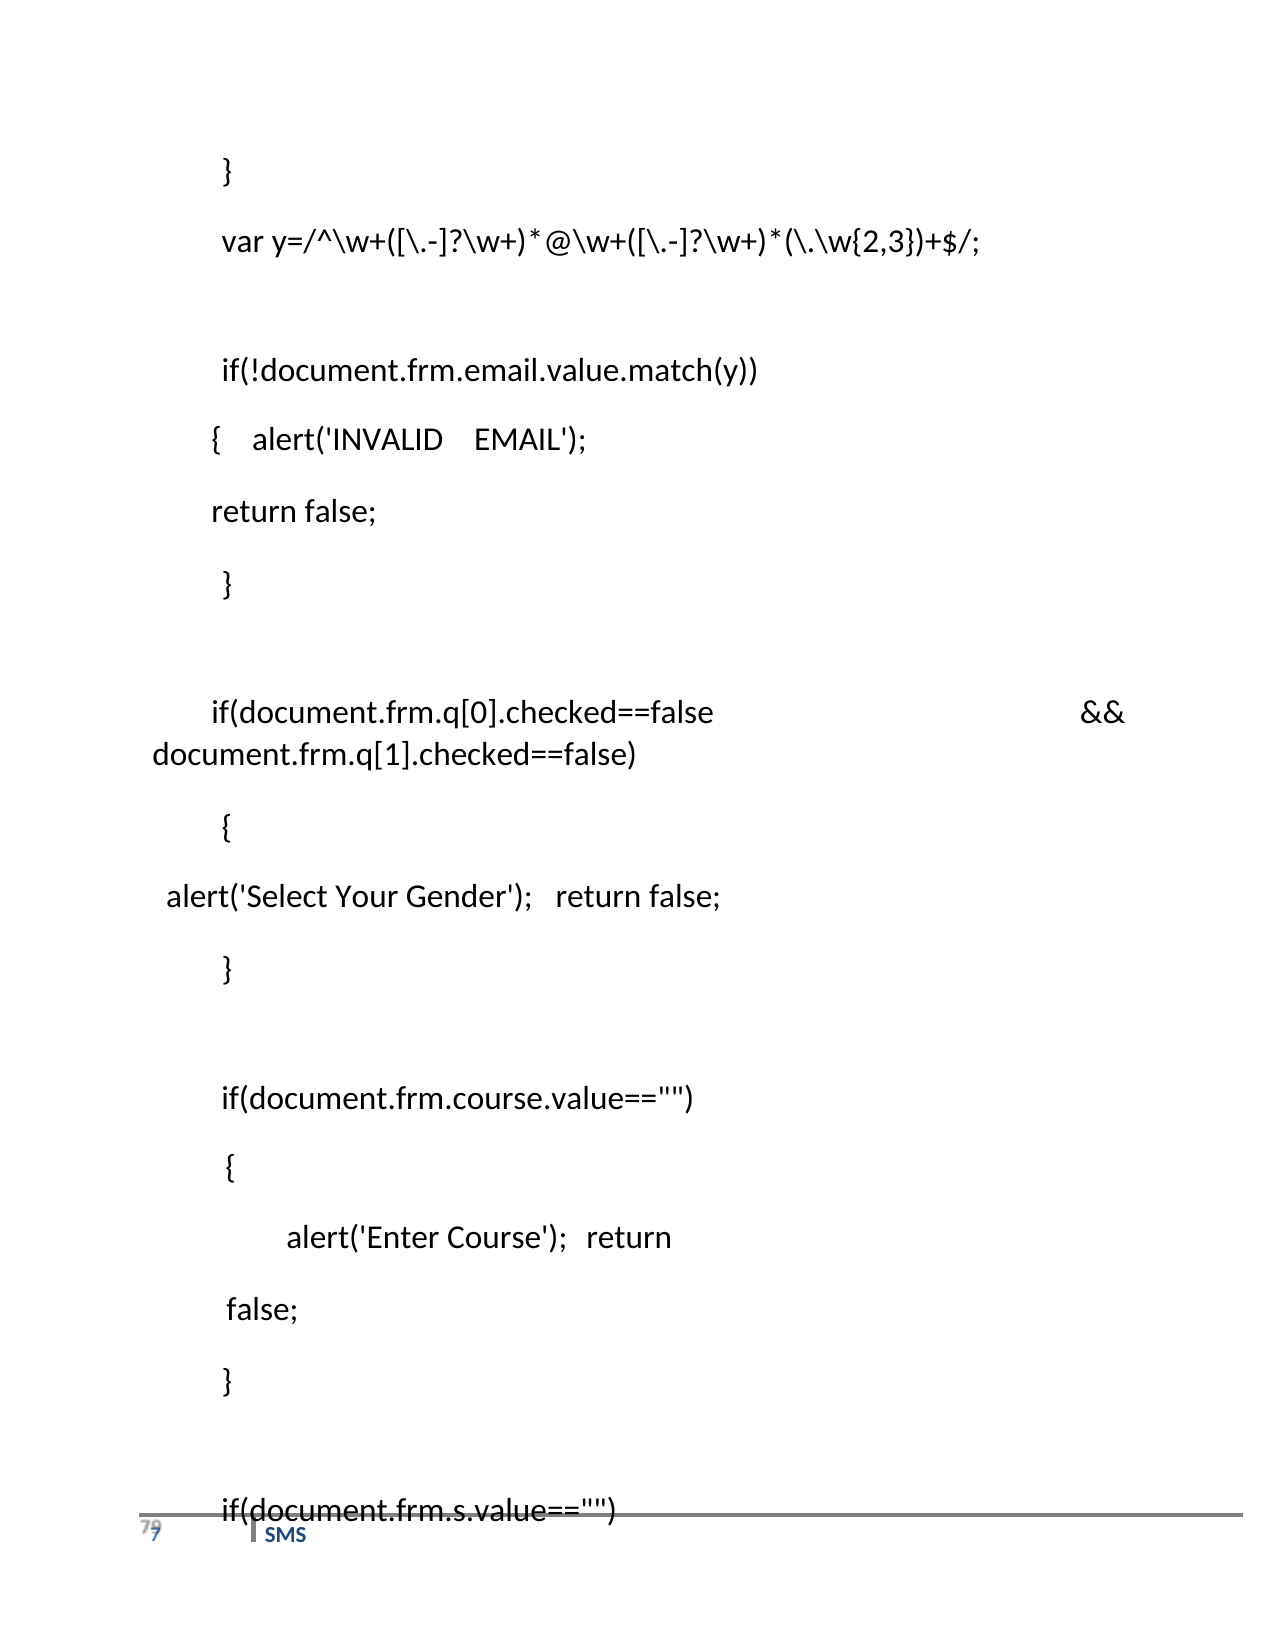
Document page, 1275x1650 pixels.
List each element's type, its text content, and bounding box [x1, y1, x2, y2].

text { alert('INVALID EMAIL'); return false; [151, 418, 648, 531]
text } [61, 948, 1265, 988]
text { [225, 1146, 1126, 1187]
text } [61, 563, 1265, 603]
text alert('Select Your Gender'); return false; [151, 875, 761, 916]
text if(document.frm.q[0].checked==false && document.frm.q[1].checked==false) [151, 692, 1126, 774]
text } [61, 150, 1265, 191]
text if(!document.frm.email.value.match(y)) [61, 348, 1265, 389]
text alert('Enter Course'); return false; [225, 1216, 675, 1329]
text if(document.frm.s.value=="") [61, 1489, 1265, 1530]
text var y=/^\w+([\.-]?\w+)*@\w+([\.-]?\w+)*(\.\w{2,3})+$/; [61, 219, 1265, 260]
picture [138, 1517, 163, 1536]
text { [61, 806, 1265, 846]
text } [61, 1360, 1265, 1401]
text if(document.frm.course.value=="") [61, 1077, 1265, 1117]
